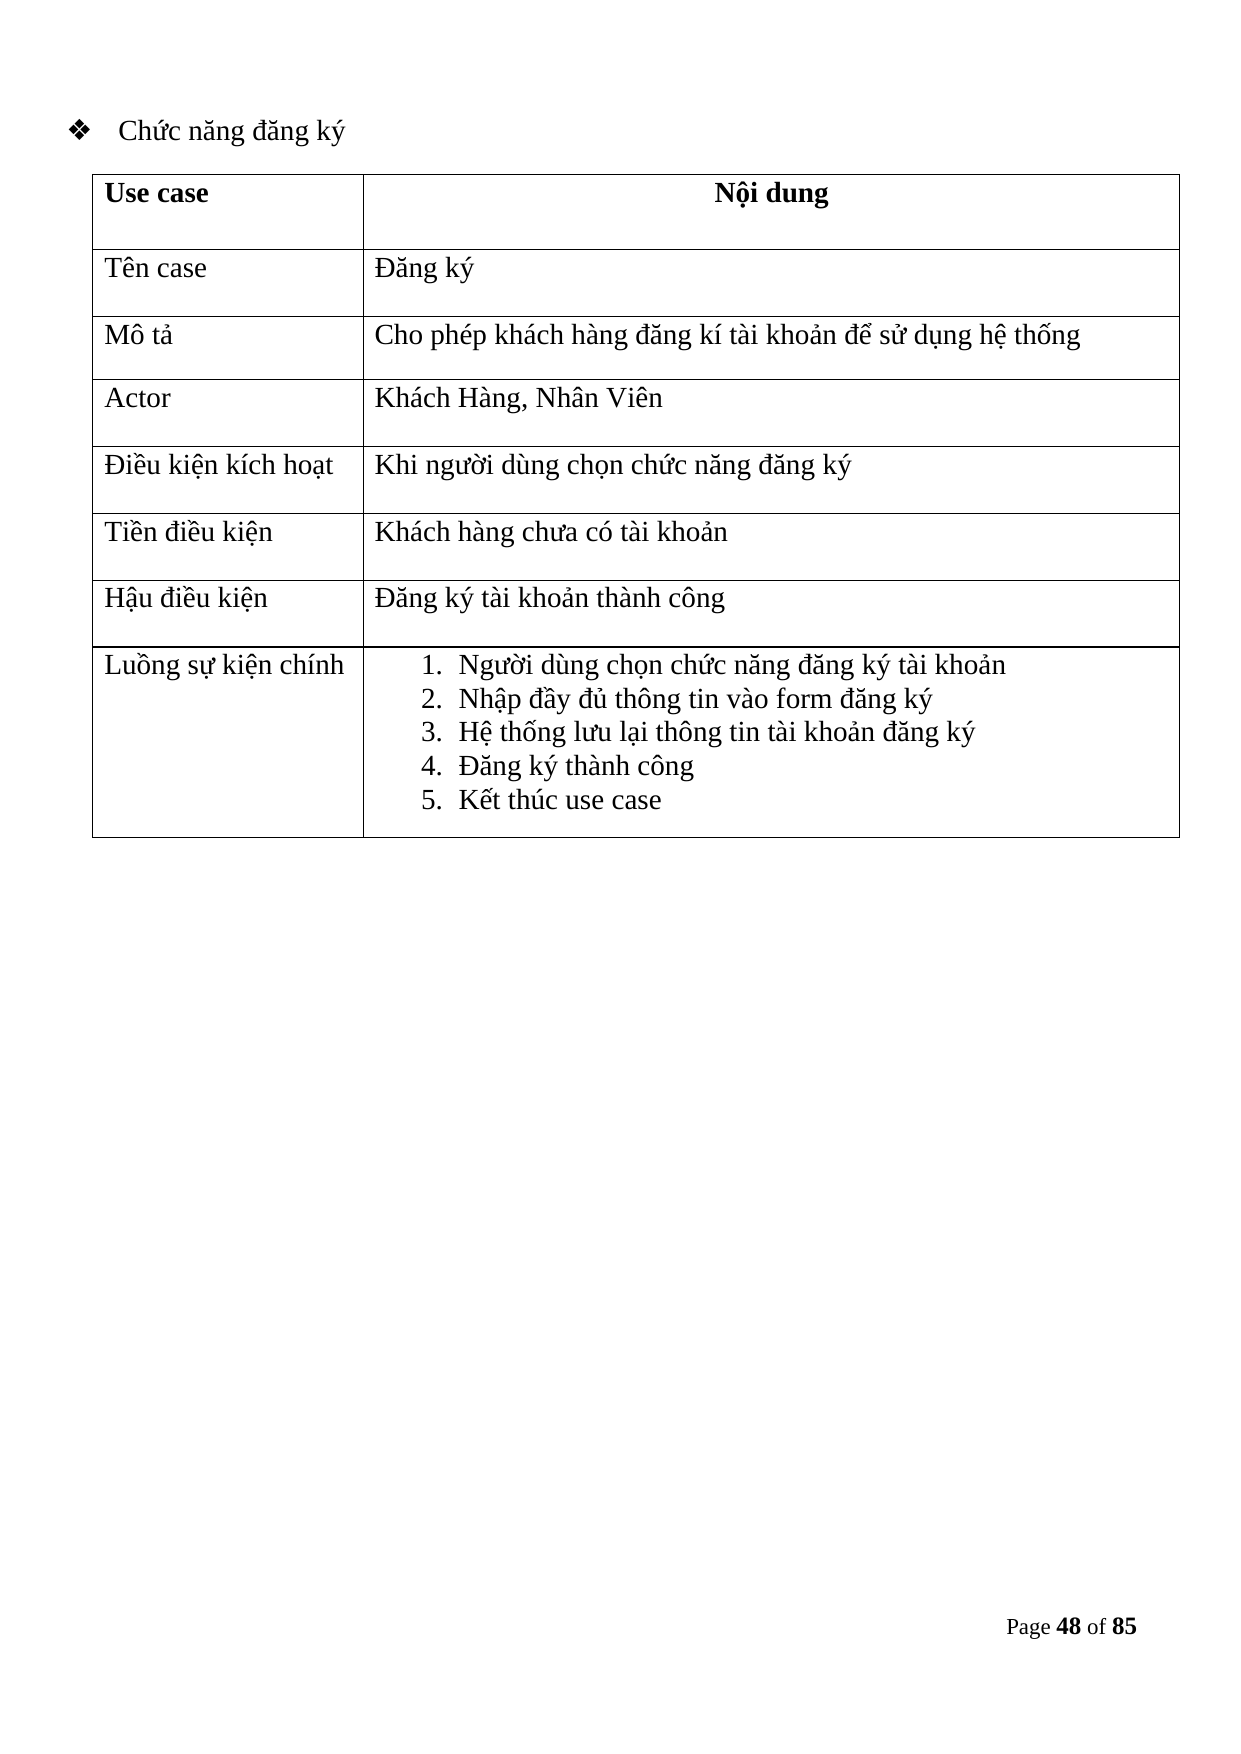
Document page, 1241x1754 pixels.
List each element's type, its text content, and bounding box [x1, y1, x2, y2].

table_cell Cho phép khách hàng đăng kí tài khoản để sử dụng hệ thống [364, 317, 1179, 378]
table_cell Tiền điều kiện [93, 514, 363, 579]
table_header Use case [93, 175, 363, 249]
table_cell Điều kiện kích hoạt [93, 447, 363, 513]
table_cell Actor [93, 380, 363, 446]
list Chức năng đăng ký [66, 97, 1137, 157]
table_header Nội dung [364, 175, 1179, 249]
table_cell Khi người dùng chọn chức năng đăng ký [364, 447, 1179, 513]
table_cell Khách hàng chưa có tài khoản [364, 514, 1179, 579]
table_cell Hậu điều kiện [93, 581, 363, 646]
table_cell Người dùng chọn chức năng đăng ký tài khoản Nhập đầy đủ thông tin vào form đăng ký Hệ thống lưu lại thông tin tài khoản đăng ký Đăng ký thành công Kết thúc use case [364, 648, 1179, 837]
table_cell Đăng ký tài khoản thành công [364, 581, 1179, 646]
table_cell Đăng ký [364, 250, 1179, 316]
table_cell Tên case [93, 250, 363, 316]
table_cell Khách Hàng, Nhân Viên [364, 380, 1179, 446]
table_cell Luồng sự kiện chính [93, 648, 363, 837]
table_cell Mô tả [93, 317, 363, 378]
